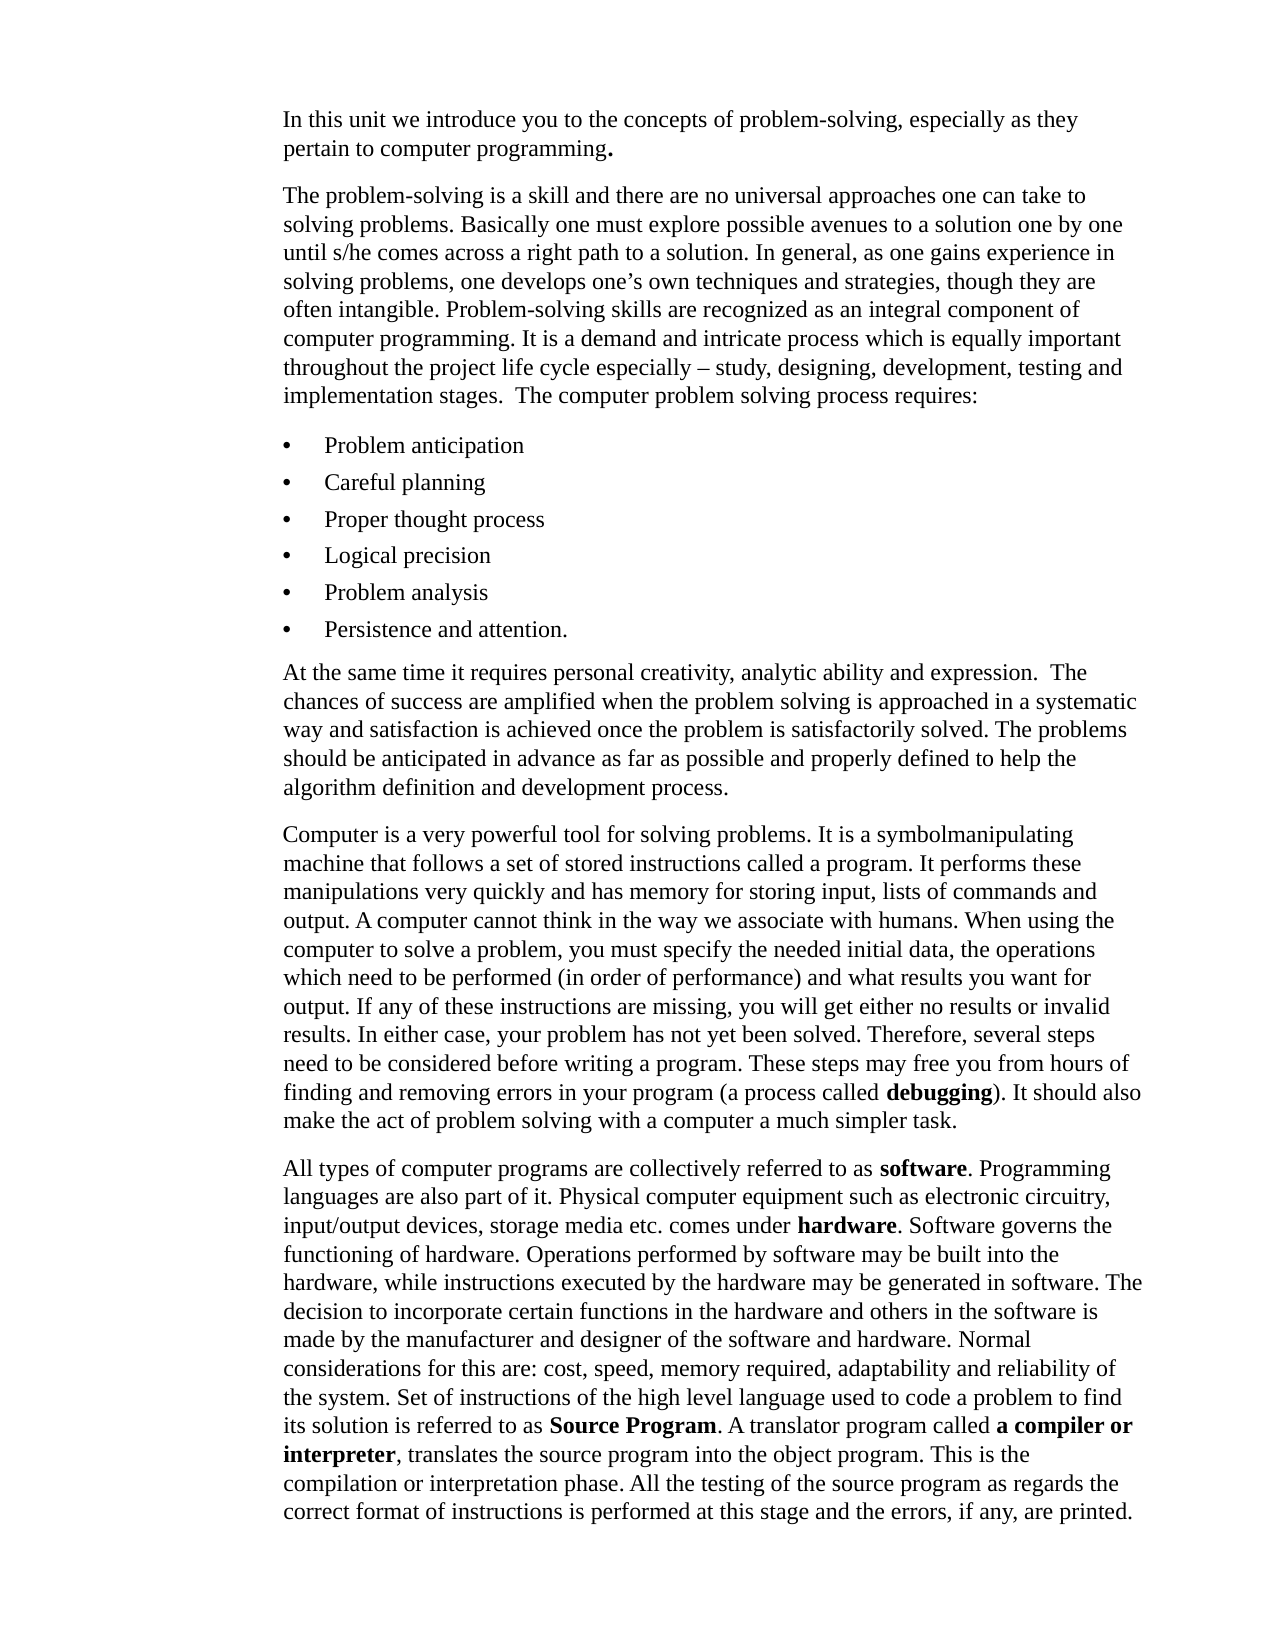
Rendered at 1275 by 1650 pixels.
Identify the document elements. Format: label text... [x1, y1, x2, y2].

list Problem anticipation [282, 431, 1144, 459]
text The problem-solving is a skill and there are no universal approaches one can take to solving problems. Basically one must explore possible avenues to a solution one by one until s/he comes across a right path to a solution. In general, as one gains experience in solving problems, one develops one’s own techniques and strategies, though they are often intangible. Problem-solving skills are recognized as an integral component of computer programming. It is a demand and intricate process which is equally important throughout the project life cycle especially – study, designing, development, testing and implementation stages. The computer problem solving process requires: [282, 181, 1144, 409]
list Careful planning [282, 468, 1144, 496]
list Persistence and attention. [282, 614, 1144, 642]
text At the same time it requires personal creativity, analytic ability and expression. The chances of success are amplified when the problem solving is approached in a systematic way and satisfaction is achieved once the problem is satisfactorily solved. The problems should be anticipated in advance as far as possible and properly defined to help the algorithm definition and development process. [282, 658, 1144, 800]
list Problem analysis [282, 578, 1144, 606]
text In this unit we introduce you to the concepts of problem-solving, especially as they pertain to computer programming. [282, 105, 1144, 161]
text Computer is a very powerful tool for solving problems. It is a symbolmanipulating machine that follows a set of stored instructions called a program. It performs these manipulations very quickly and has memory for storing input, lists of commands and output. A computer cannot think in the way we associate with humans. When using the computer to solve a problem, you must specify the needed initial data, the operations which need to be performed (in order of performance) and what results you want for output. If any of these instructions are missing, you will get either no results or invalid results. In either case, your problem has not yet been solved. Therefore, several steps need to be considered before writing a program. These steps may free you from hours of finding and removing errors in your program (a process called debugging). It should also make the act of problem solving with a computer a much simpler task. [282, 820, 1144, 1134]
list Proper thought process [282, 505, 1144, 532]
list Logical precision [282, 541, 1144, 569]
